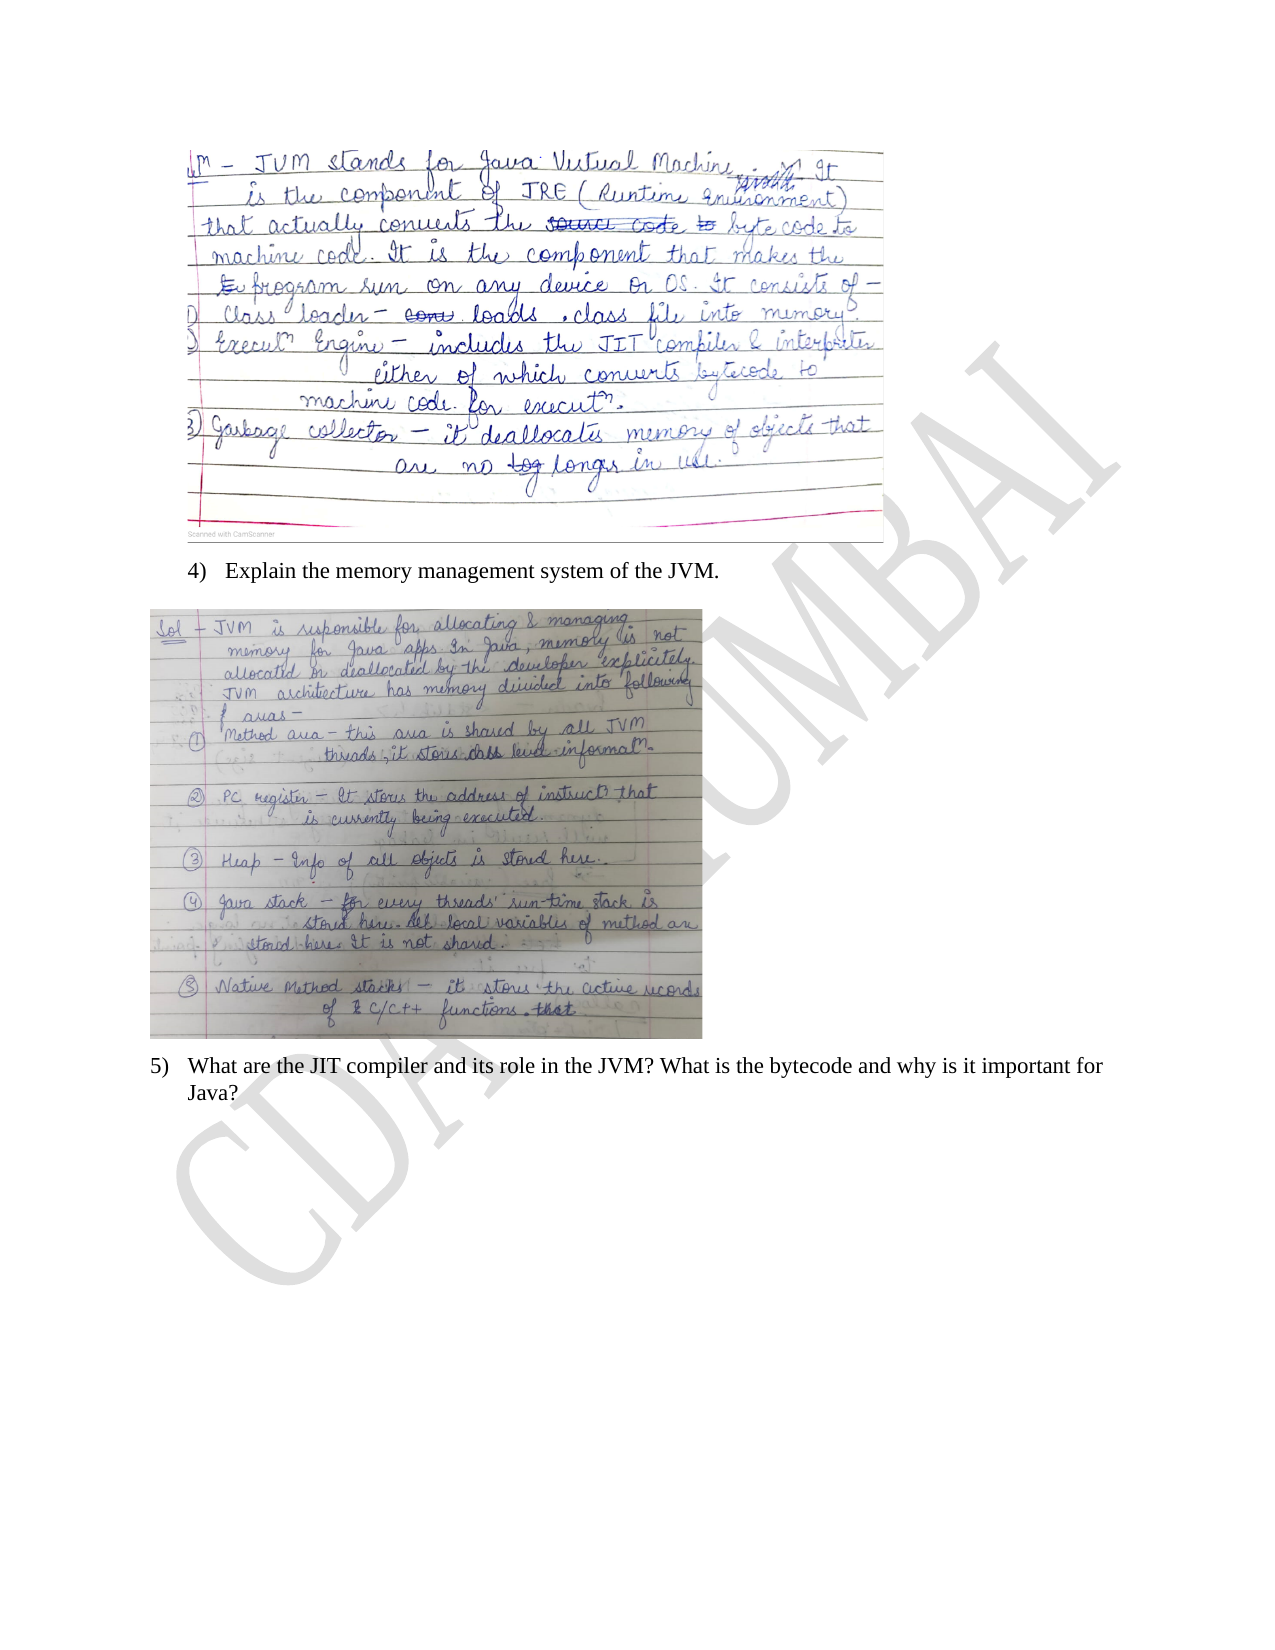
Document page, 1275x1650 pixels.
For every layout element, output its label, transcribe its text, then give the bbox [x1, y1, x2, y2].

picture [187, 150, 884, 543]
list What are the JIT compiler and its role in the JVM? What is the bytecode and why is it important for Java? [150, 1052, 1125, 1105]
picture [150, 609, 703, 1039]
list Explain the memory management system of the JVM. [187, 557, 1125, 583]
